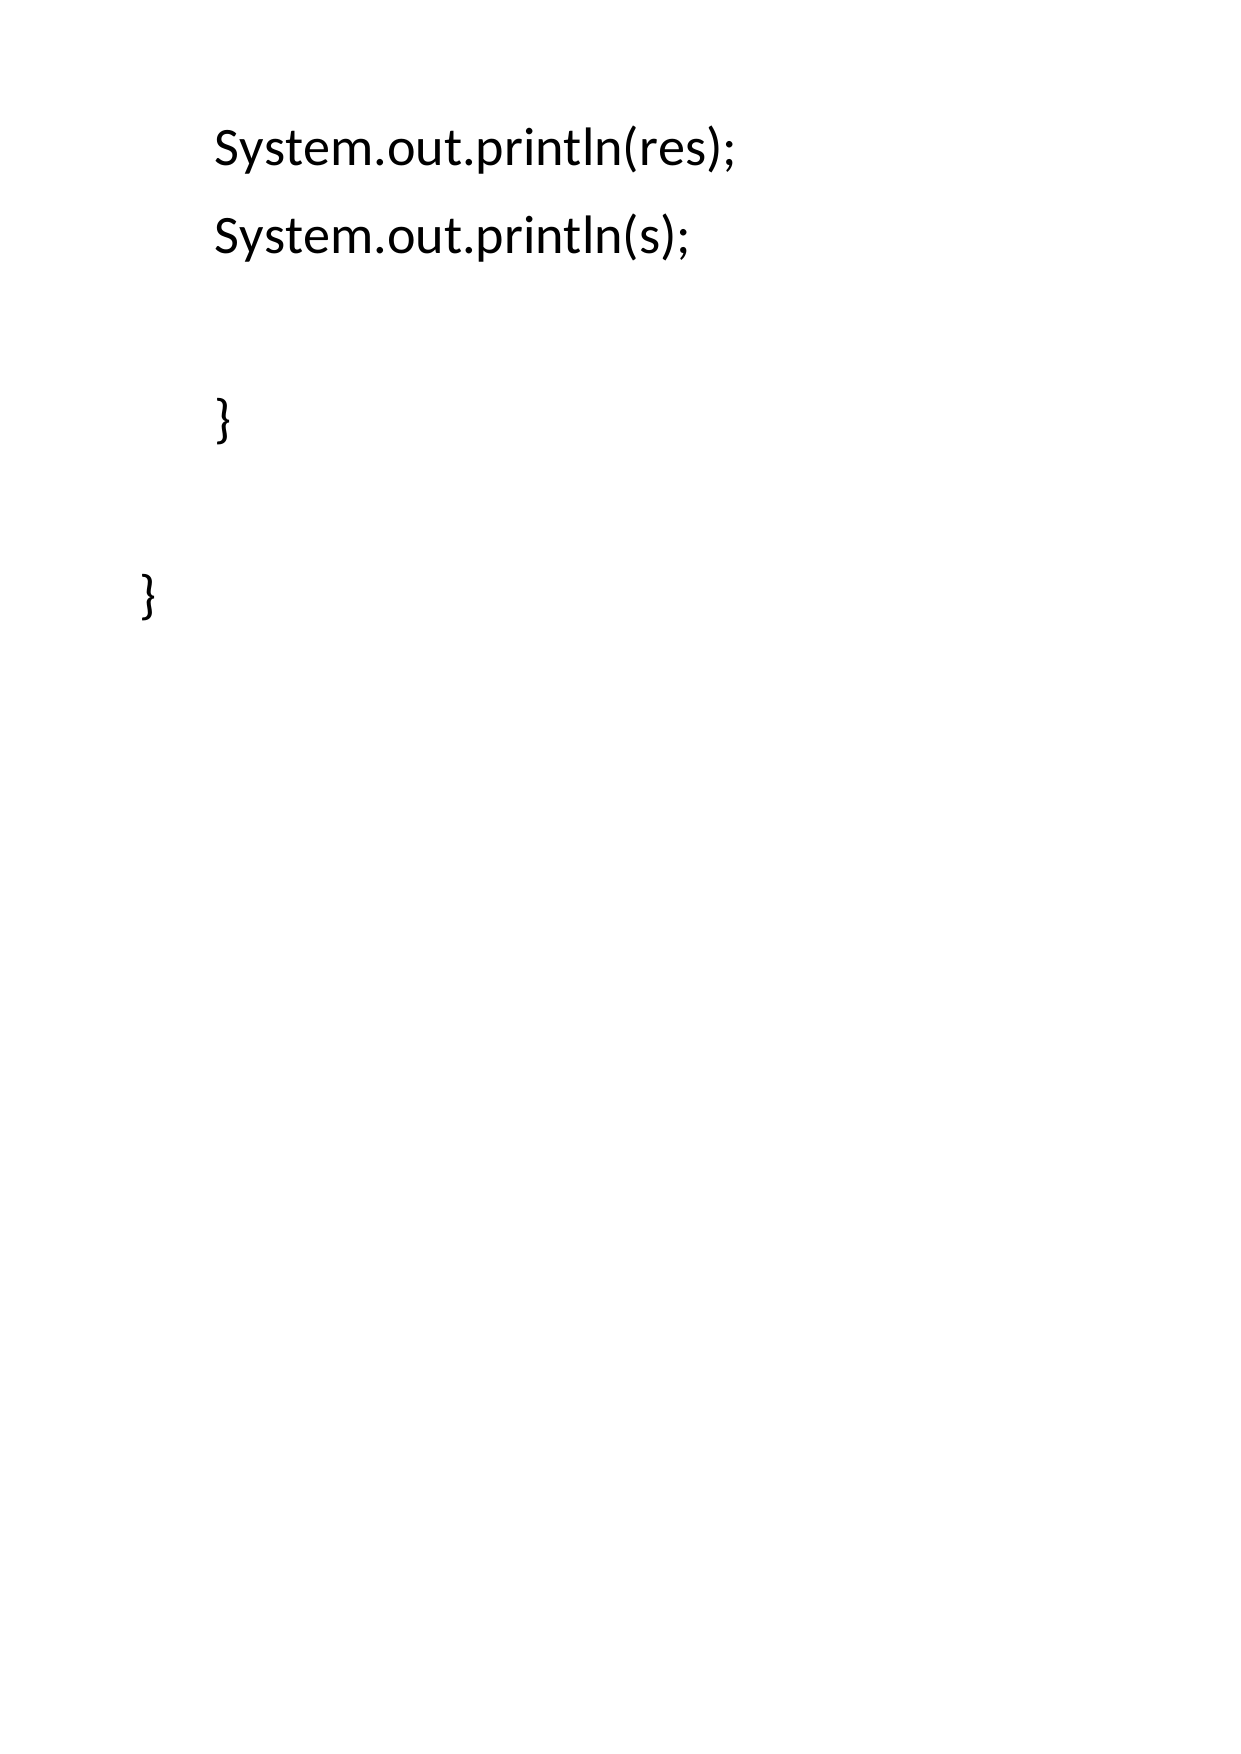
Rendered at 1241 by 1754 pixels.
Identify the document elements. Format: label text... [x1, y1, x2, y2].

text } [139, 385, 1103, 451]
text } [139, 561, 1103, 627]
text System.out.println(s); [139, 201, 1103, 267]
text System.out.println(res); [139, 112, 1103, 179]
